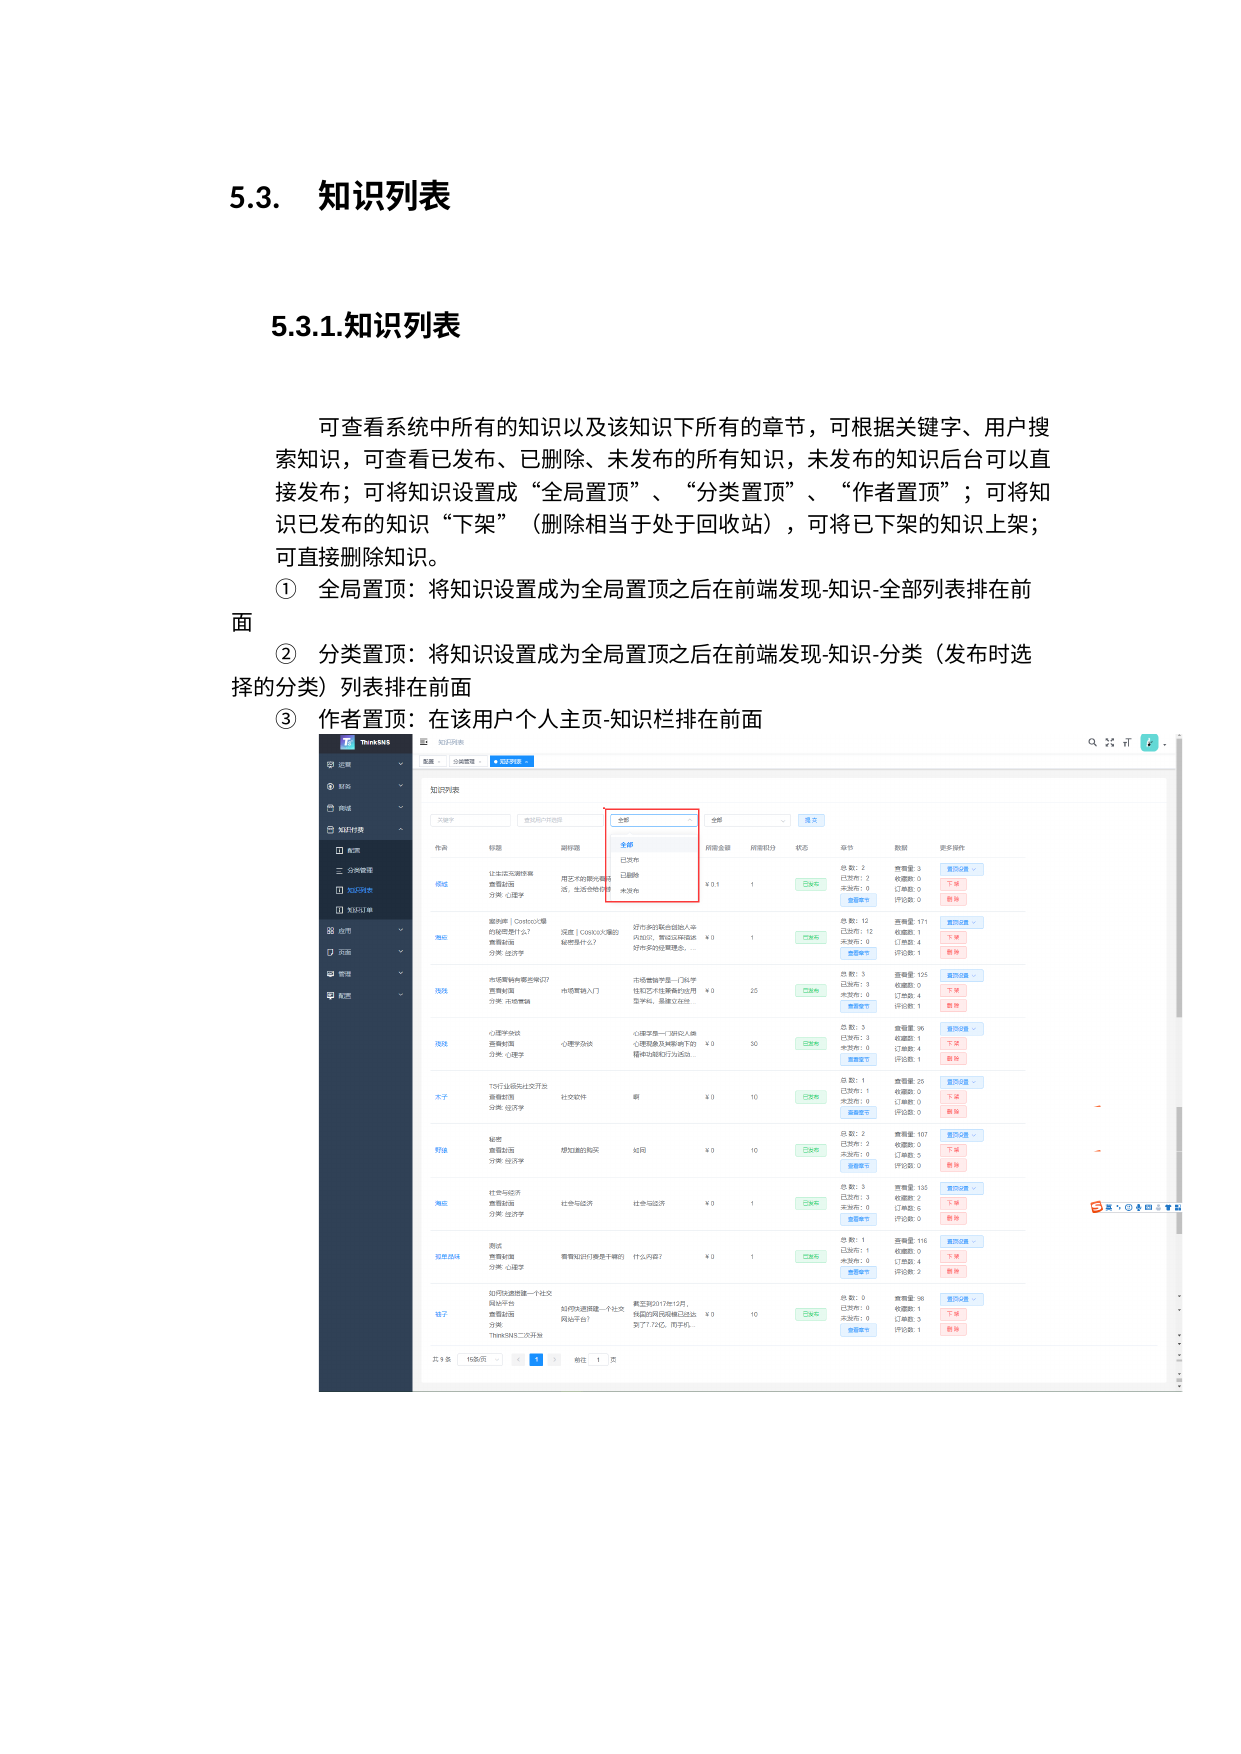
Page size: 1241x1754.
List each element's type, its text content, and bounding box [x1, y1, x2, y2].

subtitle 知识列表 [271, 291, 1053, 356]
subtitle 知识列表 [229, 162, 1053, 227]
list 作者置顶：在该用户个人主页-知识栏排在前面 [231, 702, 1053, 734]
list 分类置顶：将知识设置成为全局置顶之后在前端发现-知识-分类（发布时选择的分类）列表排在前面 [231, 637, 1053, 702]
picture [318, 734, 1183, 1392]
text 可查看系统中所有的知识以及该知识下所有的章节，可根据关键字、用户搜索知识，可查看已发布、已删除、未发布的所有知识，未发布的知识后台可以直接发布；可将知识设置成“全局置顶”、“分类置顶”、“作者置顶”；可将知识已发布的知识“下架”（删除相当于处于回收站），可将已下架的知识上架；可直接删除知识。 [275, 409, 1053, 572]
list 全局置顶：将知识设置成为全局置顶之后在前端发现-知识-全部列表排在前面 [231, 572, 1053, 637]
